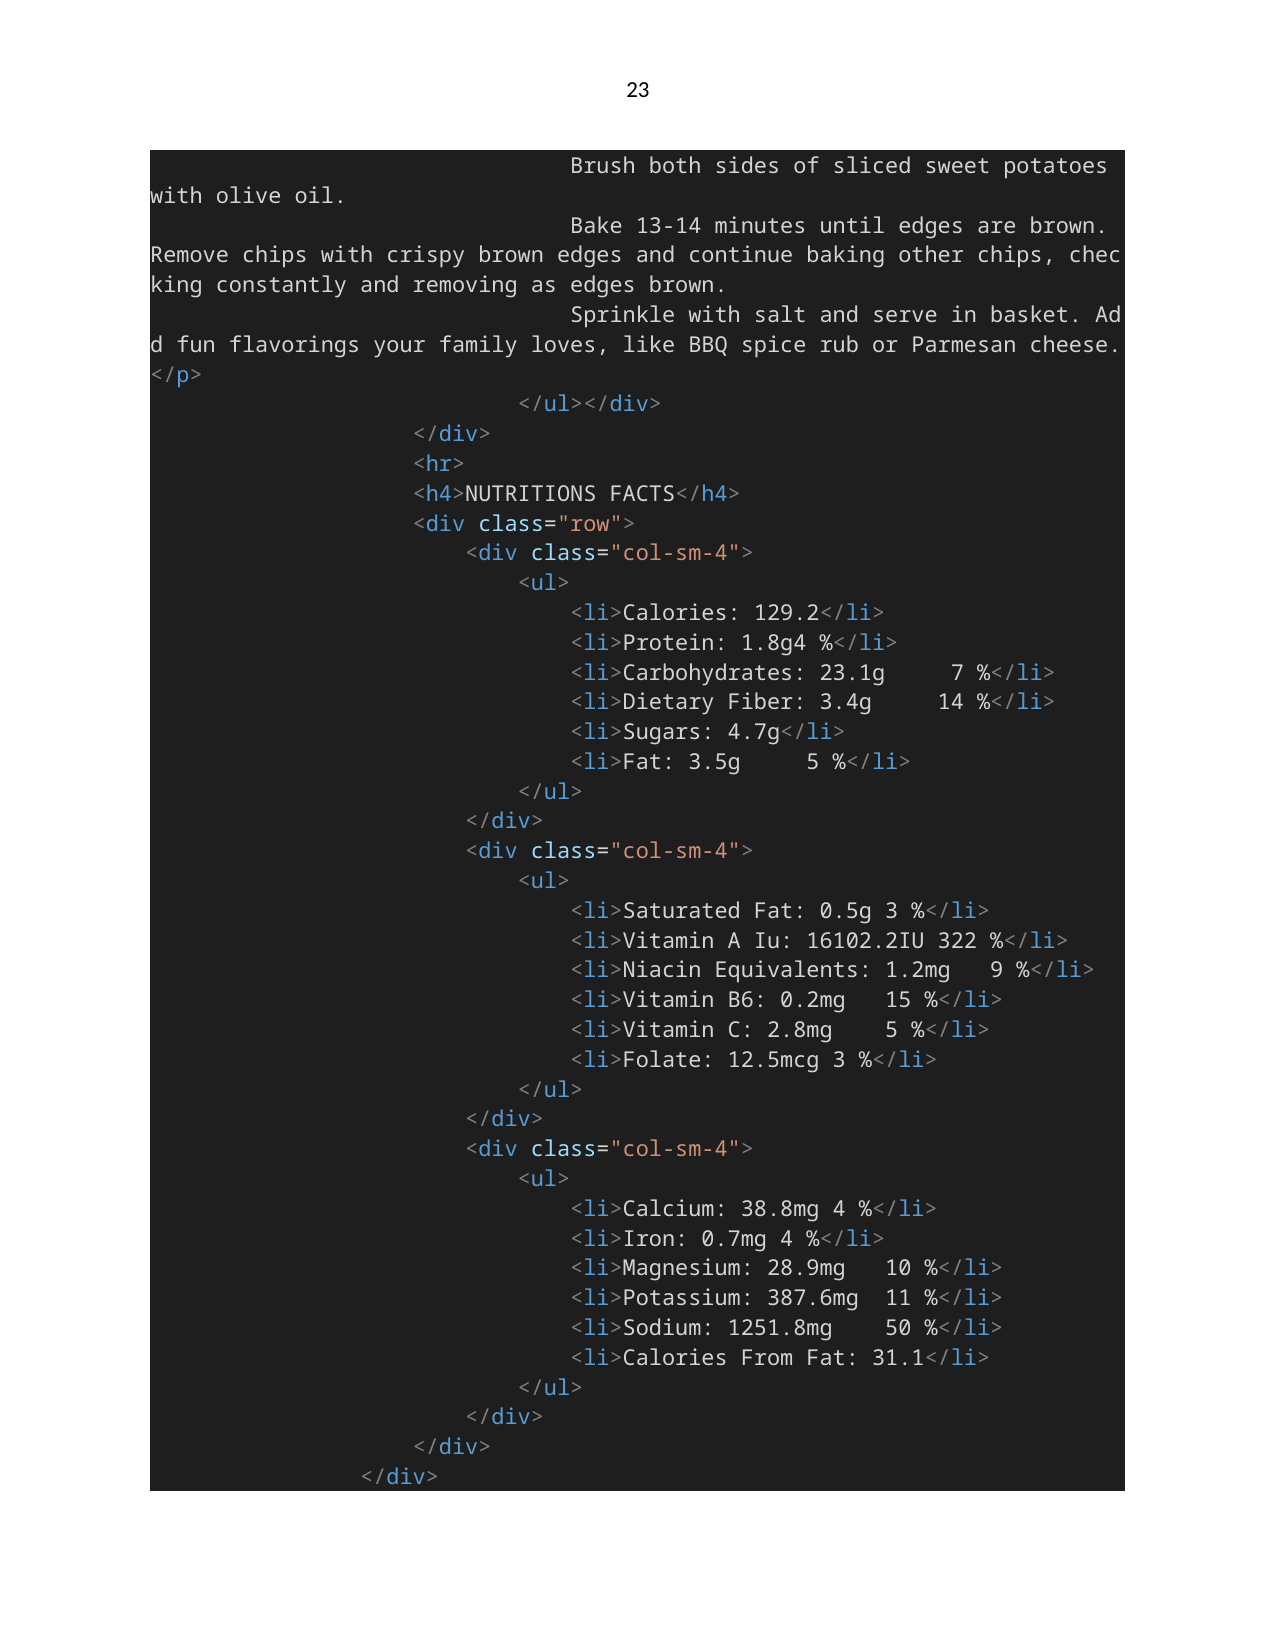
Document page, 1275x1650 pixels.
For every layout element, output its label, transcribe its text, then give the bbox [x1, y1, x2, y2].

text <li>Vitamin A Iu: 16102.2IU 322 %</li> [150, 924, 1125, 954]
text <li>Fat: 3.5g 5 %</li> [150, 746, 1125, 776]
text <li>Calories: 129.2</li> [150, 597, 1125, 627]
text <li>Sugars: 4.7g</li> [150, 716, 1125, 746]
text <li>Folate: 12.5mcg 3 %</li> [150, 1044, 1125, 1073]
text </div> [150, 1461, 1125, 1491]
text </div> [150, 1103, 1125, 1133]
text </ul> [150, 776, 1125, 805]
text <ul> [150, 865, 1125, 895]
text Brush both sides of sliced sweet potatoes with olive oil. [150, 150, 1125, 209]
text <li>Dietary Fiber: 3.4g 14 %</li> [150, 686, 1125, 716]
text <li>Iron: 0.7mg 4 %</li> [150, 1222, 1125, 1252]
text <li>Niacin Equivalents: 1.2mg 9 %</li> [150, 954, 1125, 984]
text <li>Saturated Fat: 0.5g 3 %</li> [150, 895, 1125, 924]
text <div class="row"> [150, 507, 1125, 537]
text <li>Protein: 1.8g4 %</li> [150, 627, 1125, 656]
text <hr> [150, 448, 1125, 478]
text <h4>NUTRITIONS FACTS</h4> [150, 478, 1125, 507]
text <ul> [150, 1163, 1125, 1193]
text <div class="col-sm-4"> [150, 1133, 1125, 1163]
text Bake 13-14 minutes until edges are brown. Remove chips with crispy brown edges and continue baking other chips, checking constantly and removing as edges brown. [150, 209, 1125, 299]
text <li>Carbohydrates: 23.1g 7 %</li> [150, 656, 1125, 686]
text </div> [150, 1431, 1125, 1461]
text </ul> [150, 1073, 1125, 1103]
text Sprinkle with salt and serve in basket. Add fun flavorings your family loves, like BBQ spice rub or Parmesan cheese.</p> [150, 299, 1125, 388]
text <li>Magnesium: 28.9mg 10 %</li> [150, 1252, 1125, 1282]
text <li>Vitamin B6: 0.2mg 15 %</li> [150, 984, 1125, 1014]
text </ul></div> [150, 388, 1125, 418]
text <li>Calcium: 38.8mg 4 %</li> [150, 1193, 1125, 1222]
text <div class="col-sm-4"> [150, 835, 1125, 865]
text <li>Vitamin C: 2.8mg 5 %</li> [150, 1014, 1125, 1044]
text <ul> [150, 567, 1125, 597]
text </ul> [150, 1371, 1125, 1401]
text <li>Calories From Fat: 31.1</li> [150, 1342, 1125, 1371]
text <li>Potassium: 387.6mg 11 %</li> [150, 1282, 1125, 1312]
text </div> [150, 805, 1125, 835]
text <div class="col-sm-4"> [150, 537, 1125, 567]
text </div> [150, 418, 1125, 448]
text </div> [150, 1401, 1125, 1431]
text <li>Sodium: 1251.8mg 50 %</li> [150, 1312, 1125, 1342]
